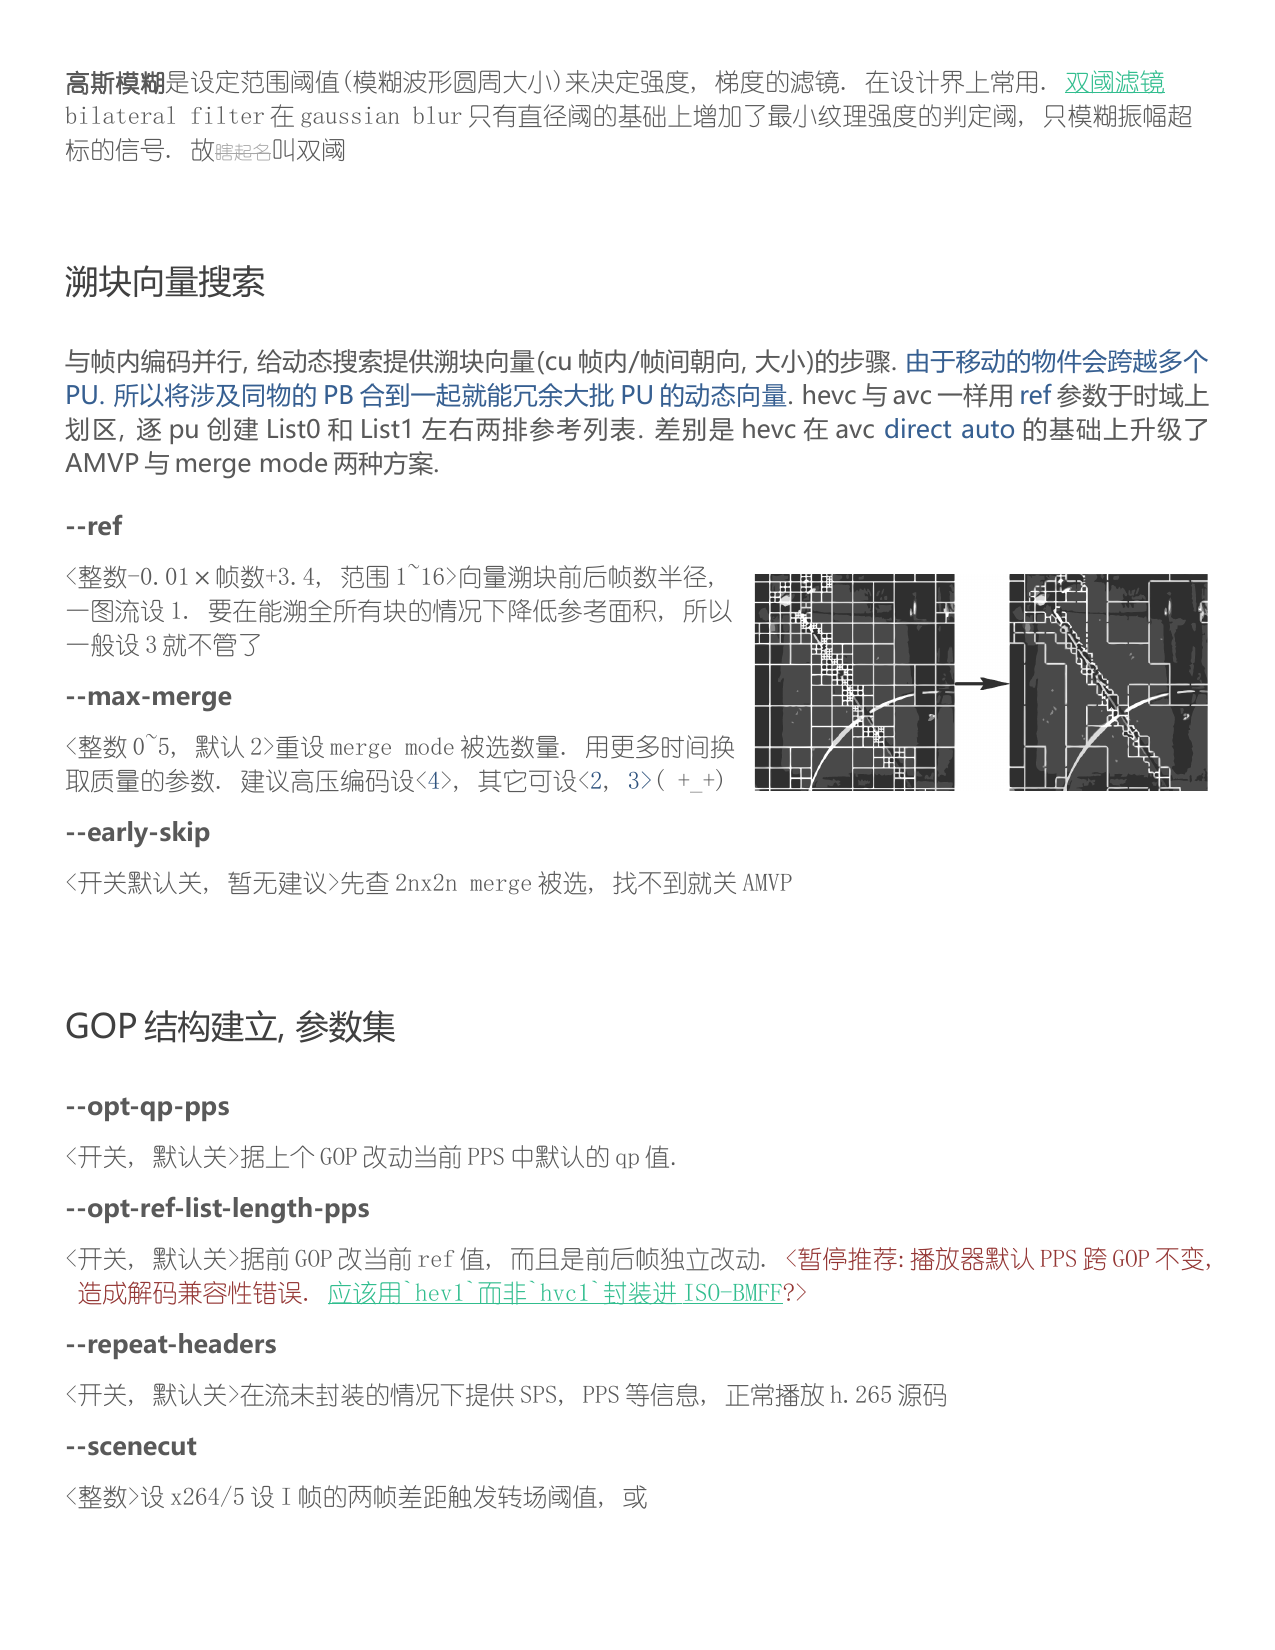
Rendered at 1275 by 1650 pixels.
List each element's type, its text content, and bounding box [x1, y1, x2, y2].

text <开关, 默认关>据前GOP改当前ref值, 而且是前后帧独立改动. <暂停推荐: 播放器默认PPS跨GOP不变, 造成解码兼容性错误. 应该用`hev1`而非`hvc1`封装进ISO-BMFF?> [65, 1241, 1210, 1309]
subtitle GOP结构建立, 参数集 [65, 991, 1210, 1059]
text 与帧内编码并行, 给动态搜索提供溯块向量(cu帧内/帧间朝向, 大小)的步骤. 由于移动的物件会跨越多个PU. 所以将涉及同物的PB合到一起就能冗余大批PU的动态向量. hevc与avc一样用ref参数于时域上划区, 逐pu创建List0和List1左右两排参考列表. 差别是hevc在avc direct auto的基础上升级了AMVP与merge mode两种方案. [65, 344, 1210, 479]
picture [754, 574, 1208, 790]
text <整数>设x264/5设I帧的两帧差距触发转场阈值, 或 [65, 1479, 1210, 1513]
text --max-merge [65, 678, 754, 712]
subtitle 溯块向量搜索 [65, 247, 1210, 314]
text 高斯模糊是设定范围阈值(模糊波形圆周大小)来决定强度, 梯度的滤镜. 在设计界上常用. 双阈滤镜bilateral filter在gaussian blur只有直径阈的基础上增加了最小纹理强度的判定阈, 只模糊振幅超标的信号. 故瞎起名叫双阈 [65, 64, 1210, 166]
text --early-skip [65, 814, 1210, 848]
text --scenecut [65, 1428, 1210, 1462]
text <开关默认关, 暂无建议>先查2nx2n merge被选, 找不到就关AMVP [65, 865, 1210, 899]
text --repeat-headers [65, 1326, 1210, 1360]
text <开关, 默认关>在流未封装的情况下提供SPS, PPS等信息, 正常播放h.265源码 [65, 1377, 1210, 1411]
text --opt-ref-list-length-pps [65, 1190, 1210, 1224]
text <整数-0.01×帧数+3.4, 范围1~16>向量溯块前后帧数半径, 一图流设1. 要在能溯全所有块的情况下降低参考面积, 所以一般设3就不管了 [65, 559, 1210, 661]
text <开关, 默认关>据上个GOP改动当前PPS中默认的qp值. [65, 1139, 1210, 1173]
text <整数0~5, 默认2>重设merge mode被选数量. 用更多时间换取质量的参数. 建议高压编码设<4>, 其它可设<2, 3>( +_+) [65, 729, 1210, 797]
text --opt-qp-pps [65, 1088, 1210, 1122]
text --ref [65, 509, 1210, 543]
